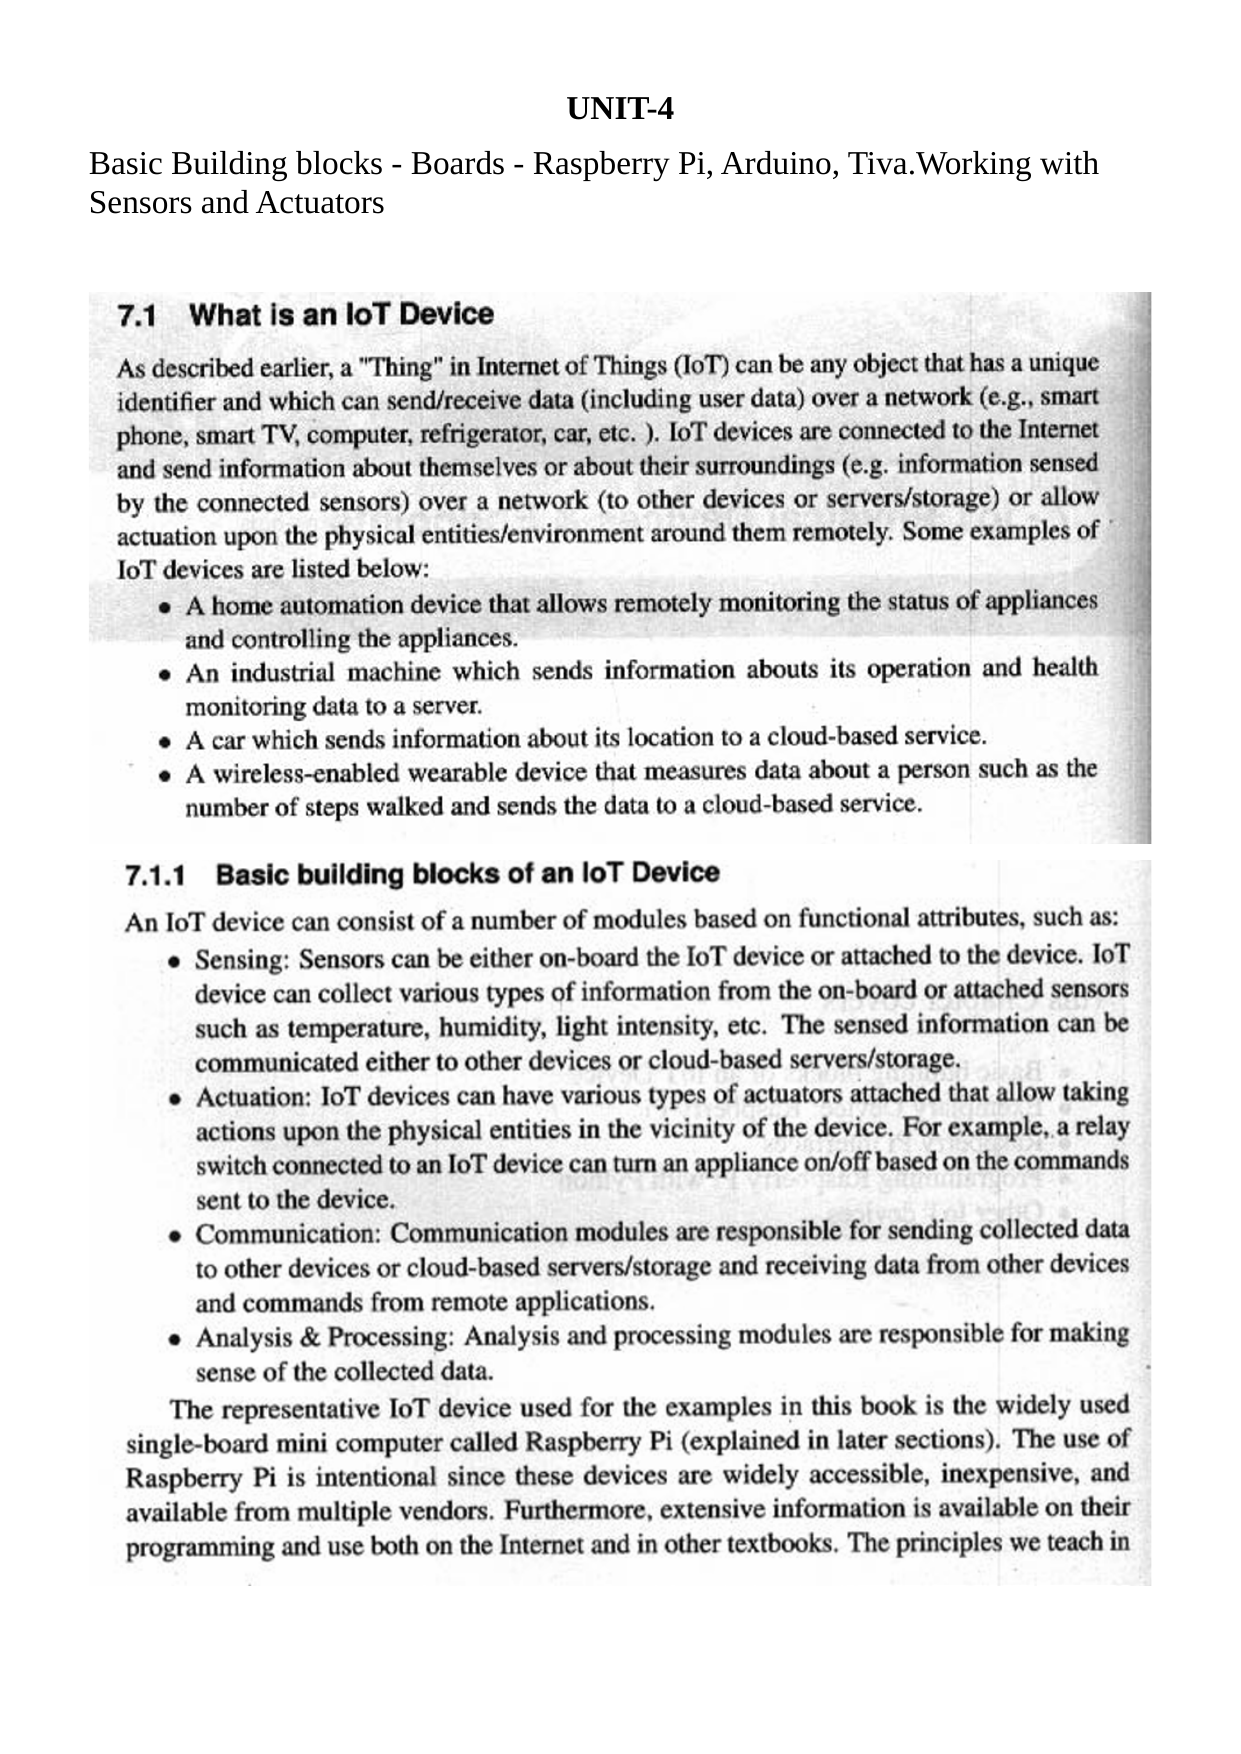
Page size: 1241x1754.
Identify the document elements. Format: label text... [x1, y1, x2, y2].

text UNIT-4 [89, 89, 1152, 127]
text Basic Building blocks - Boards - Raspberry Pi, Arduino, Tiva.Working with Sensors and Actuators [89, 144, 1152, 220]
picture [88, 860, 1152, 1586]
picture [88, 292, 1152, 844]
